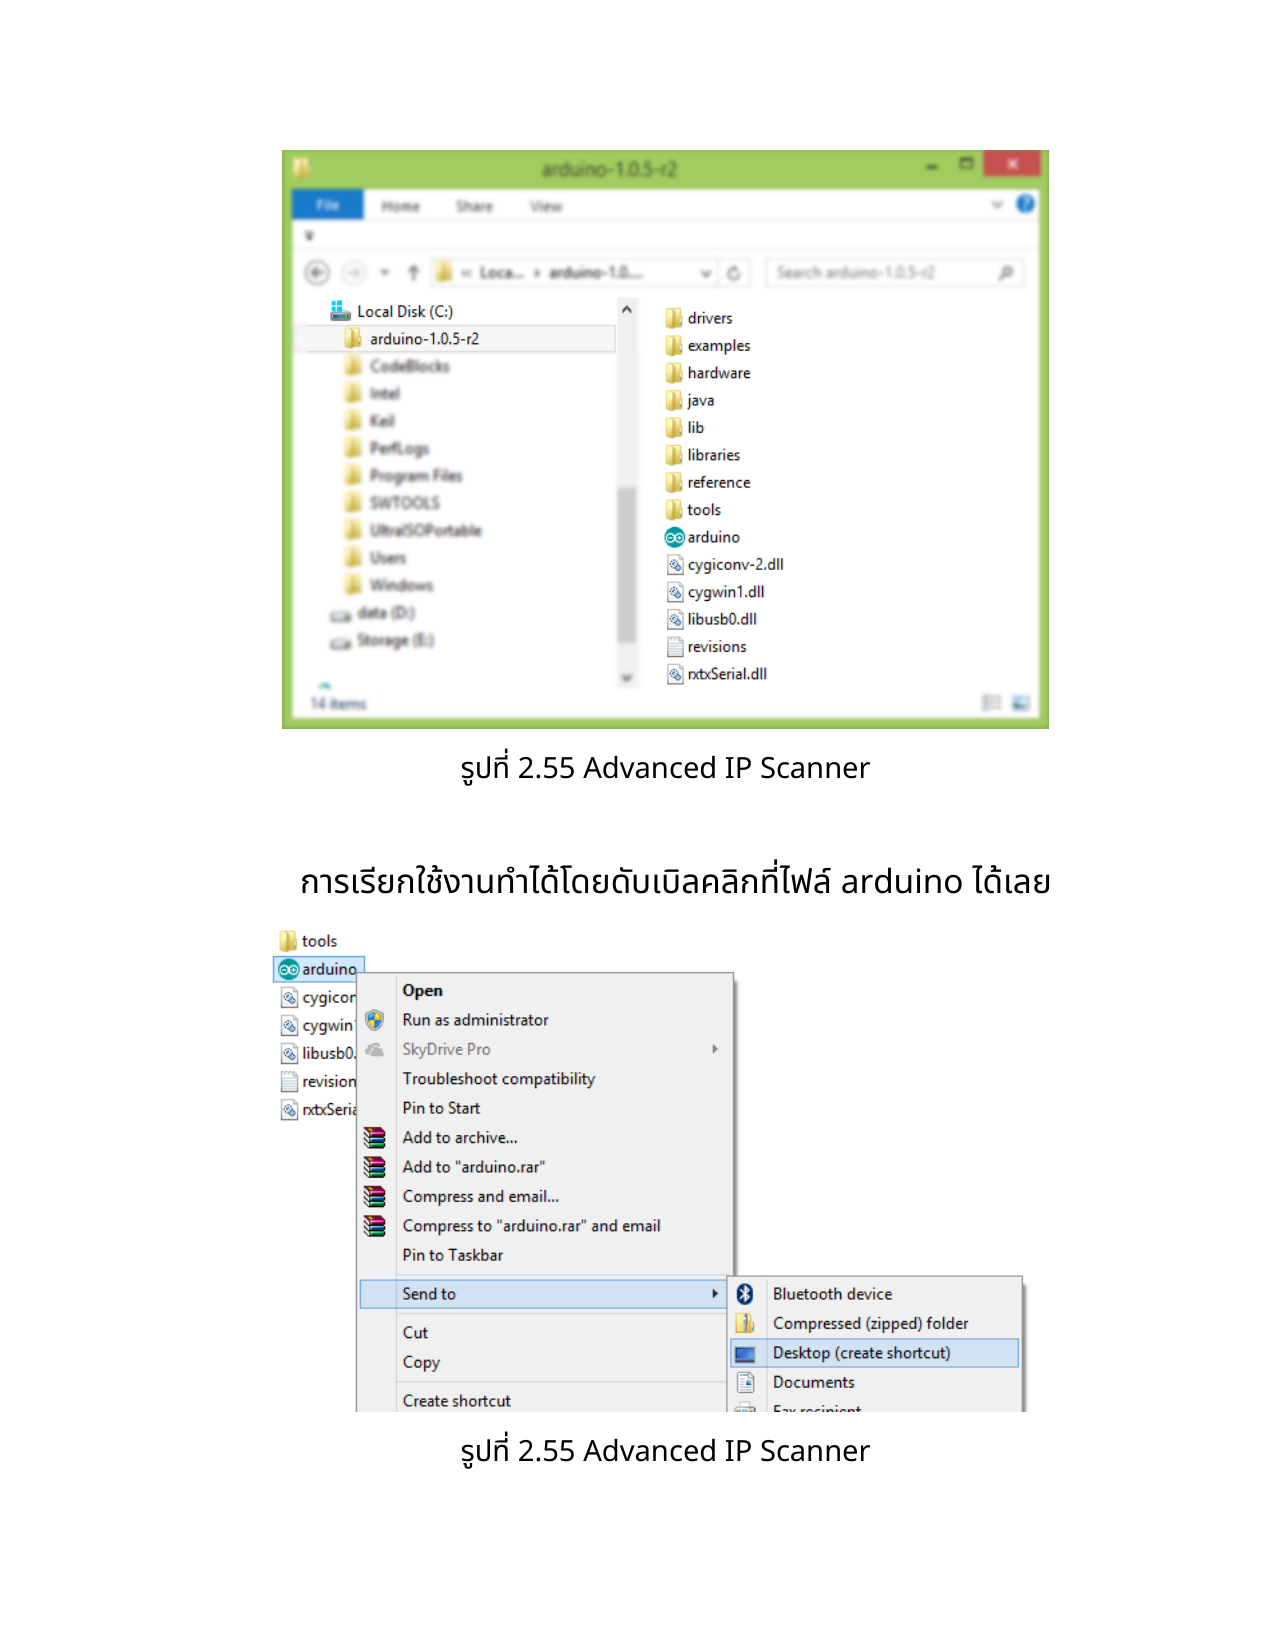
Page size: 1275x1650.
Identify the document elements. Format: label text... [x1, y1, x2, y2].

picture [282, 150, 1050, 729]
subtitle รูปที่ 2.55 Advanced IP Scanner [187, 748, 1144, 792]
picture [265, 928, 1066, 1412]
text การเรียกใช้งานทำได้โดยดับเบิลคลิกที่ไฟล์ arduino ได้เลย [244, 858, 1144, 908]
subtitle รูปที่ 2.55 Advanced IP Scanner [187, 1431, 1144, 1475]
